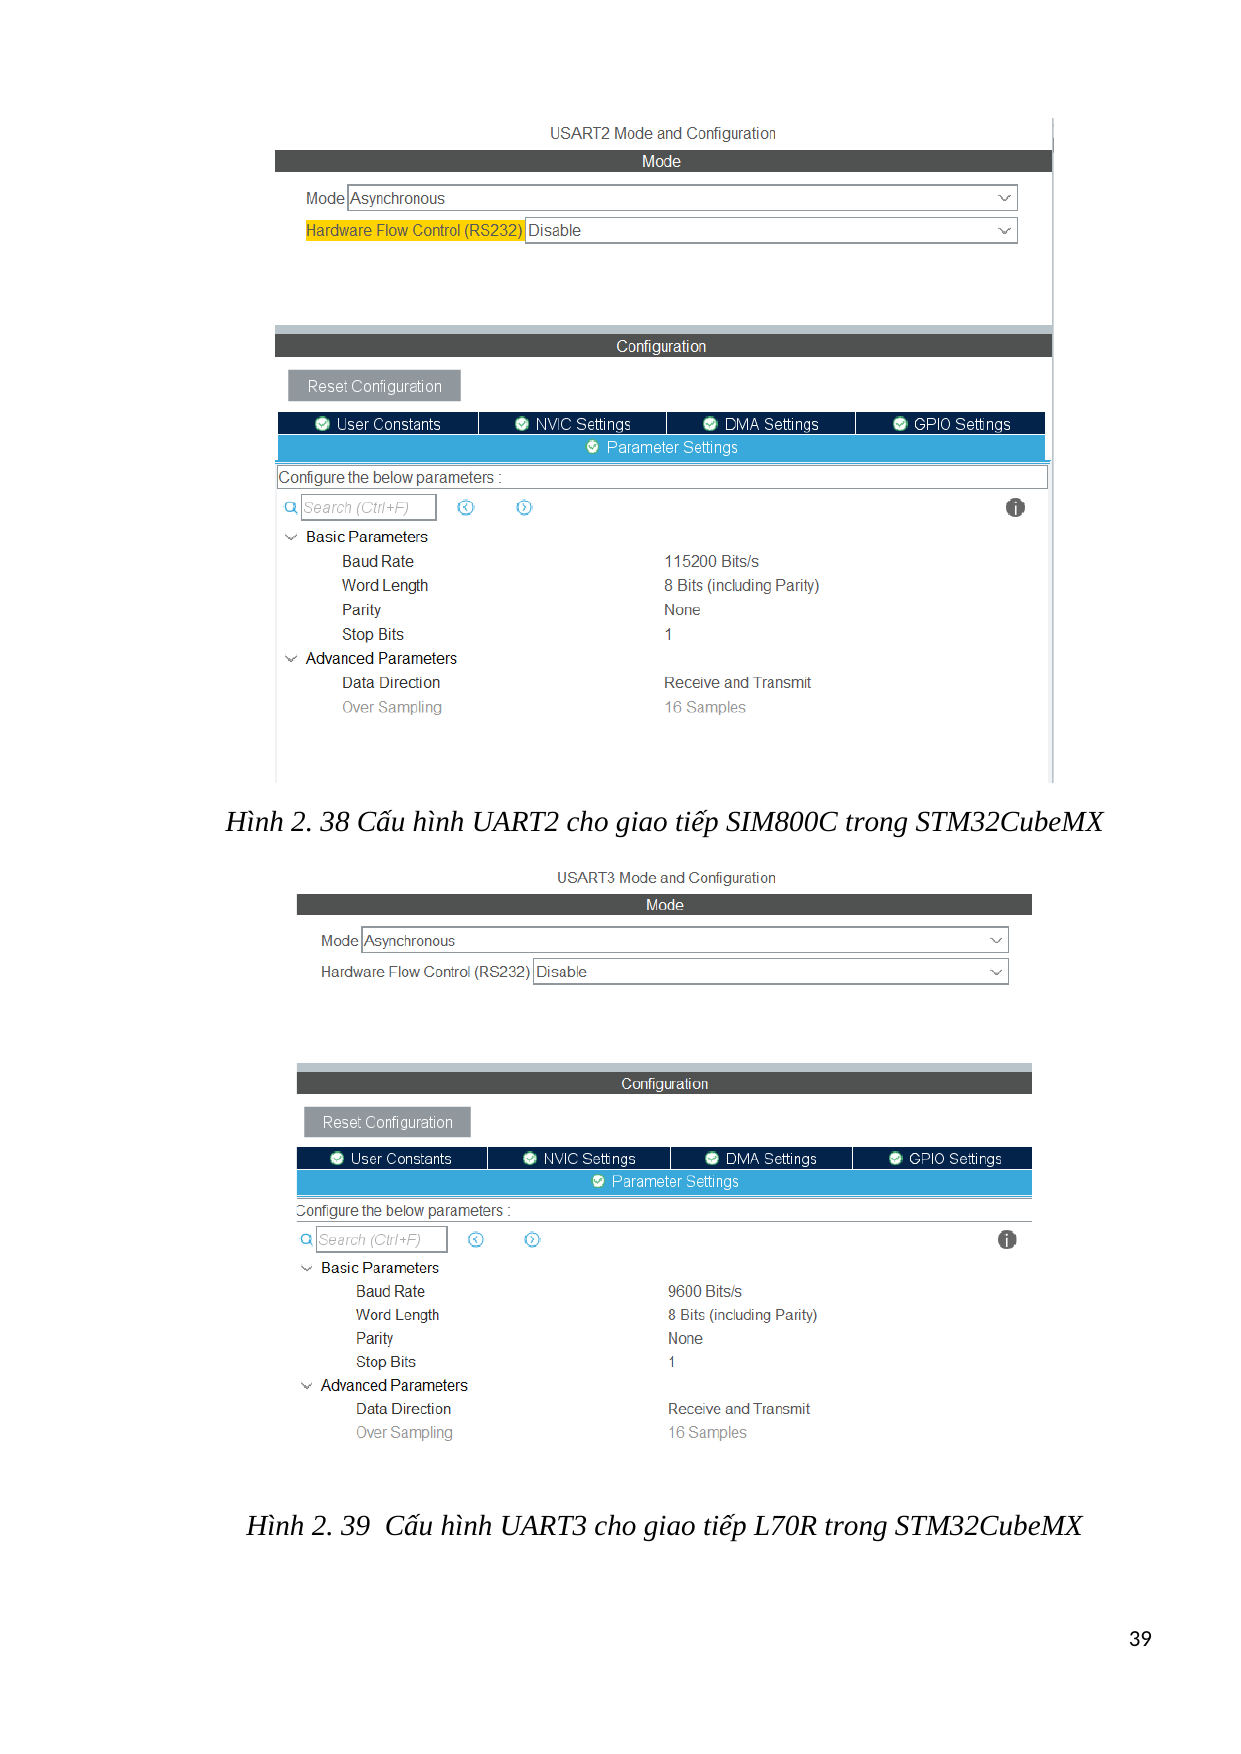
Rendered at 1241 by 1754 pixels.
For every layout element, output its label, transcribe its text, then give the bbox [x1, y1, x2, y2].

picture [275, 118, 1054, 783]
text Hình 2. 39 Cấu hình UART3 cho giao tiếp L70R trong STM32CubeMX [177, 1508, 1152, 1542]
picture [296, 863, 1032, 1488]
text Hình 2. 38 Cấu hình UART2 cho giao tiếp SIM800C trong STM32CubeMX [177, 804, 1152, 837]
